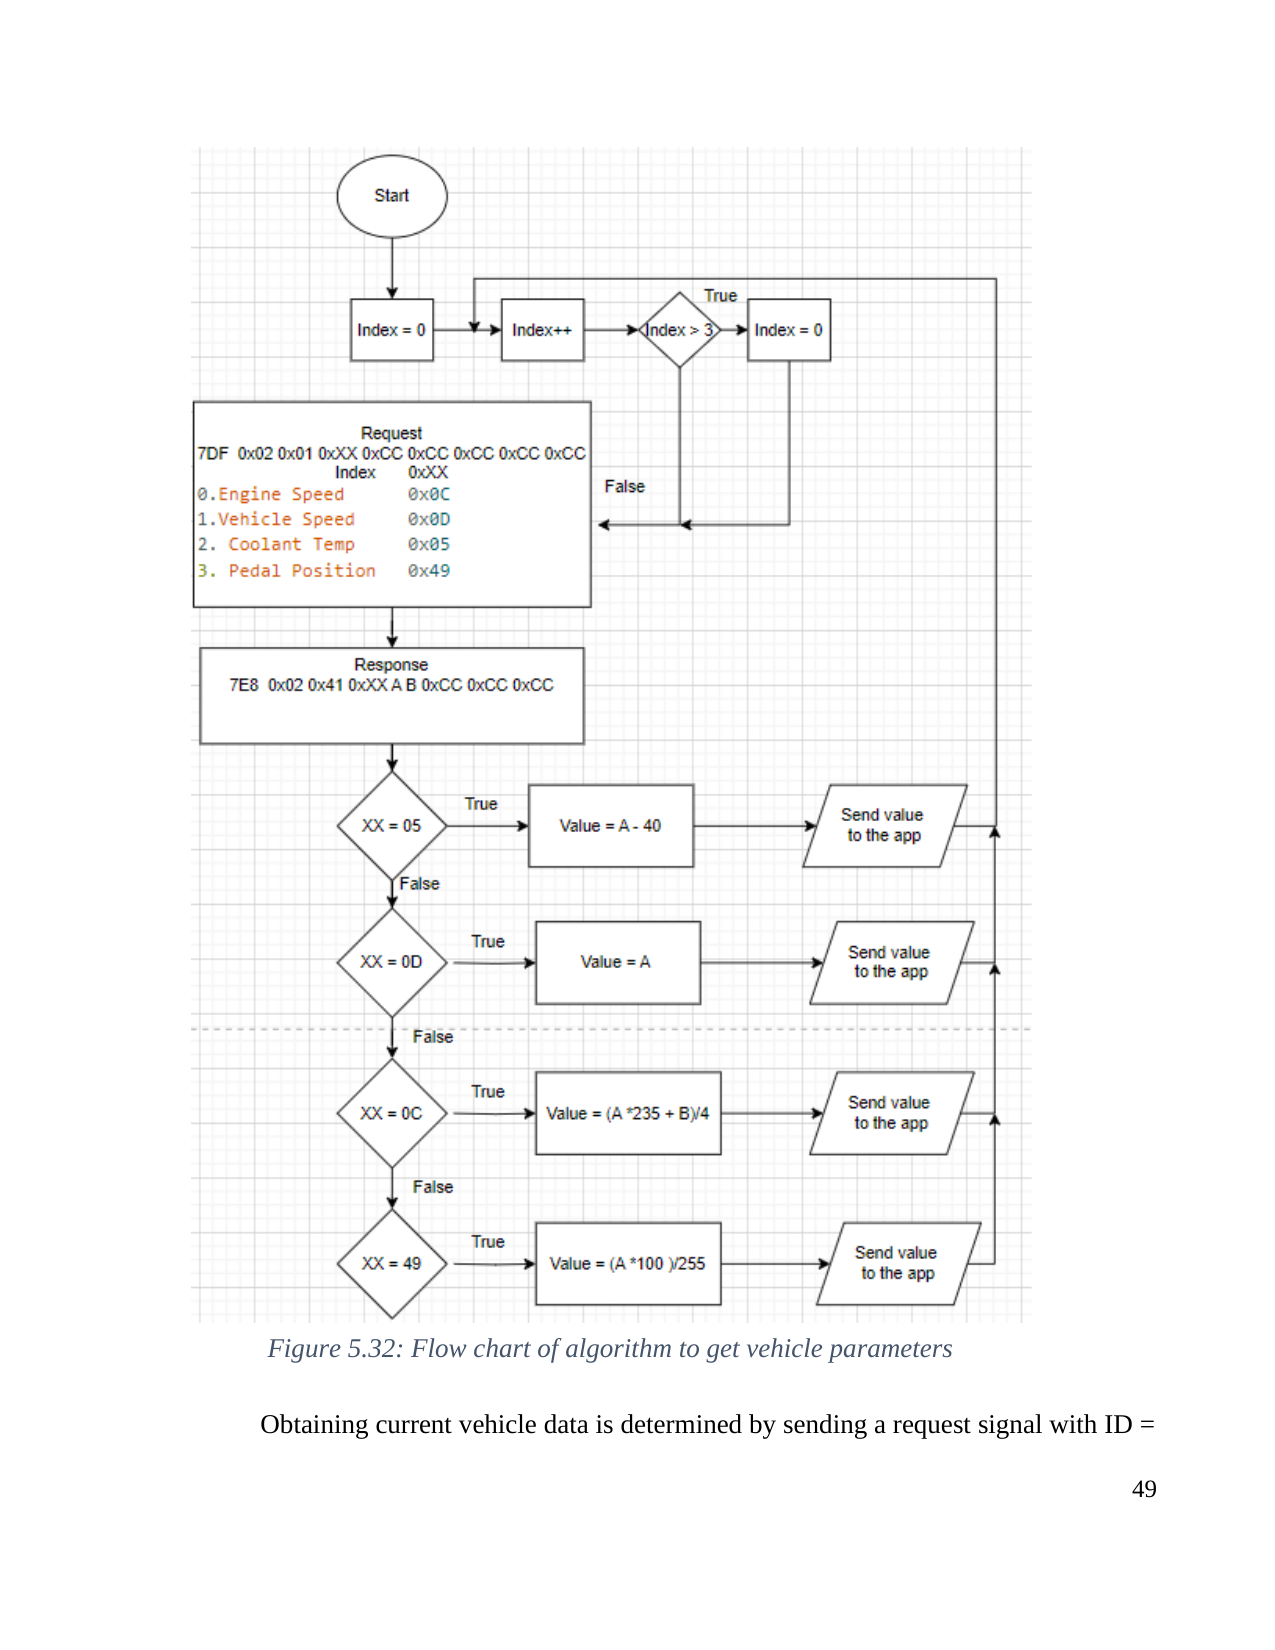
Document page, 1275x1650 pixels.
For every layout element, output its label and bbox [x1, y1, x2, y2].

list [223, 1408, 1157, 1439]
picture [191, 147, 1032, 1323]
